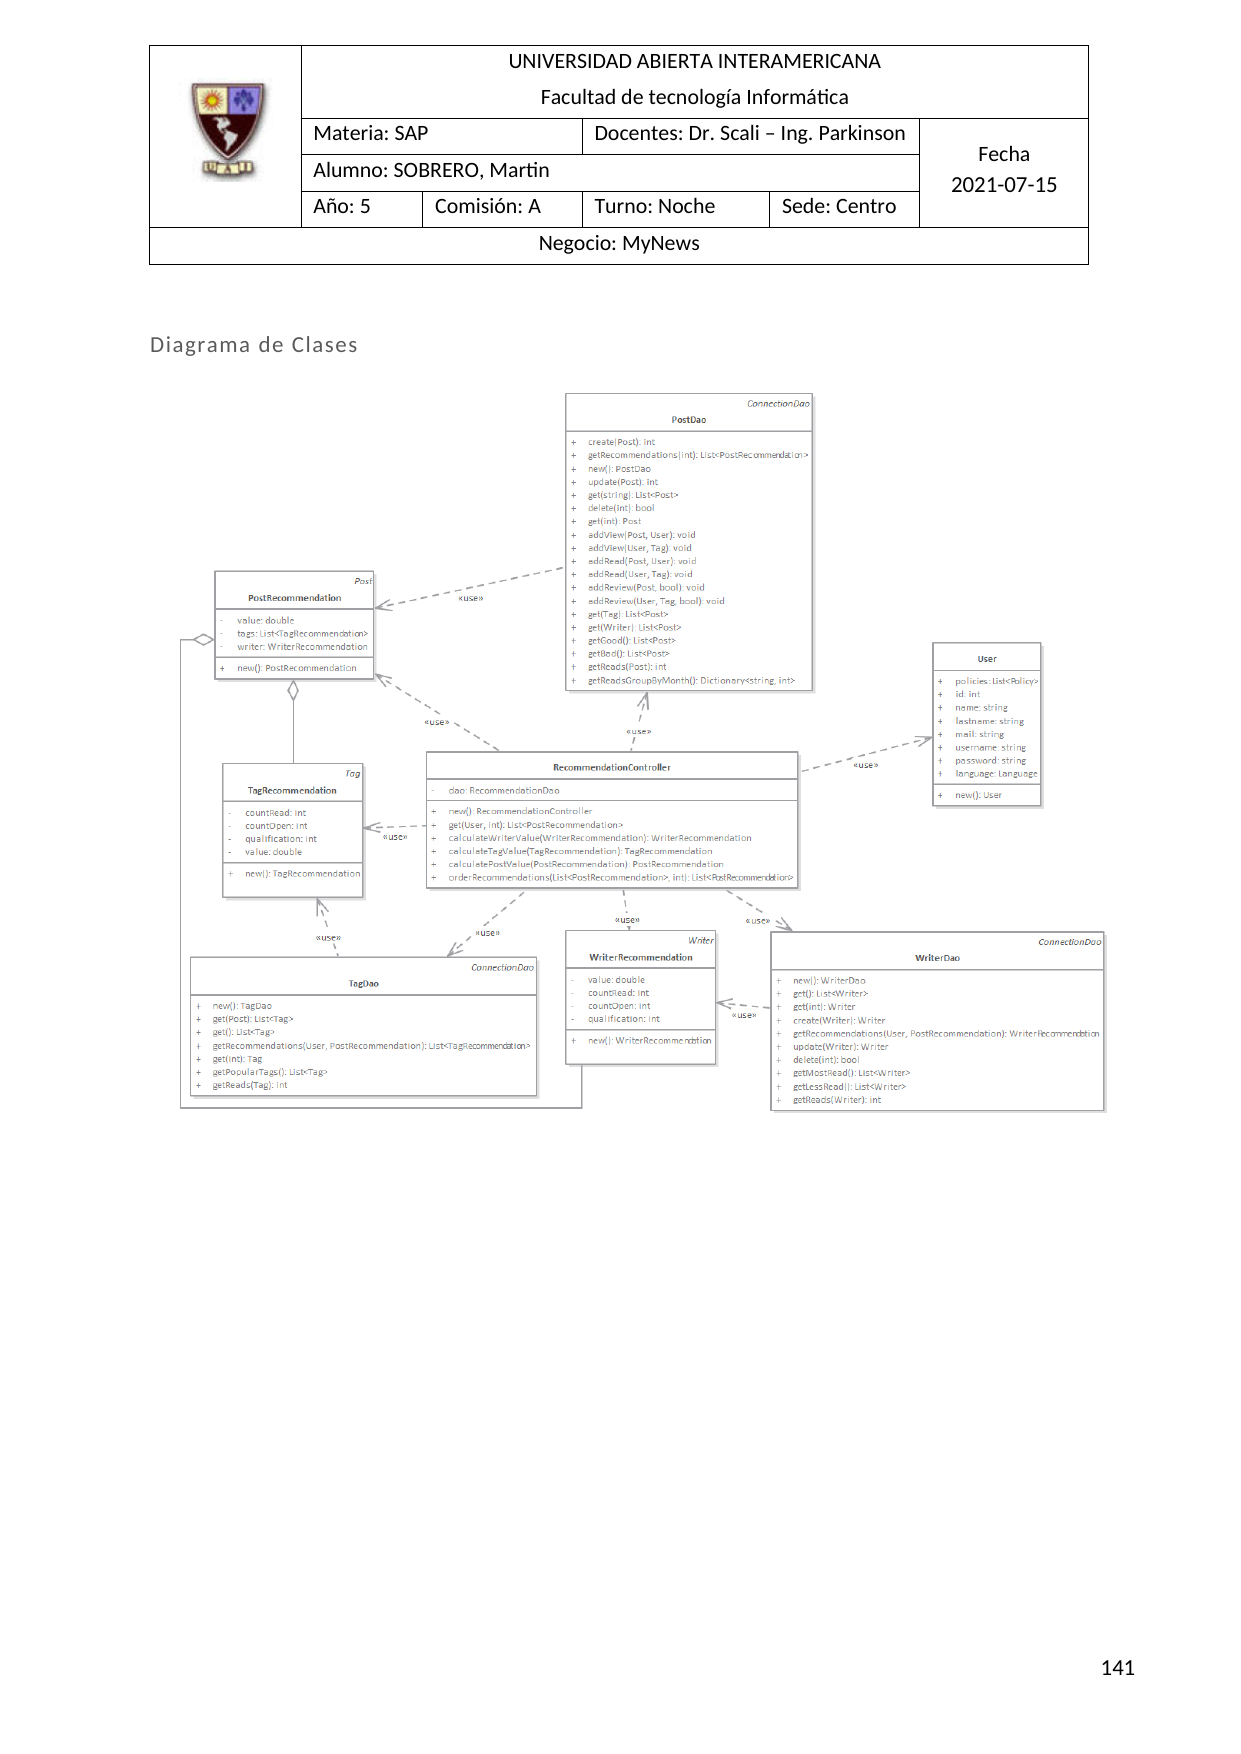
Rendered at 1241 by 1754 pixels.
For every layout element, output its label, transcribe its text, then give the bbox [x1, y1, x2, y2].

picture [174, 387, 1111, 1117]
picture [177, 74, 278, 187]
subtitle Diagrama de Clases [150, 330, 1135, 358]
